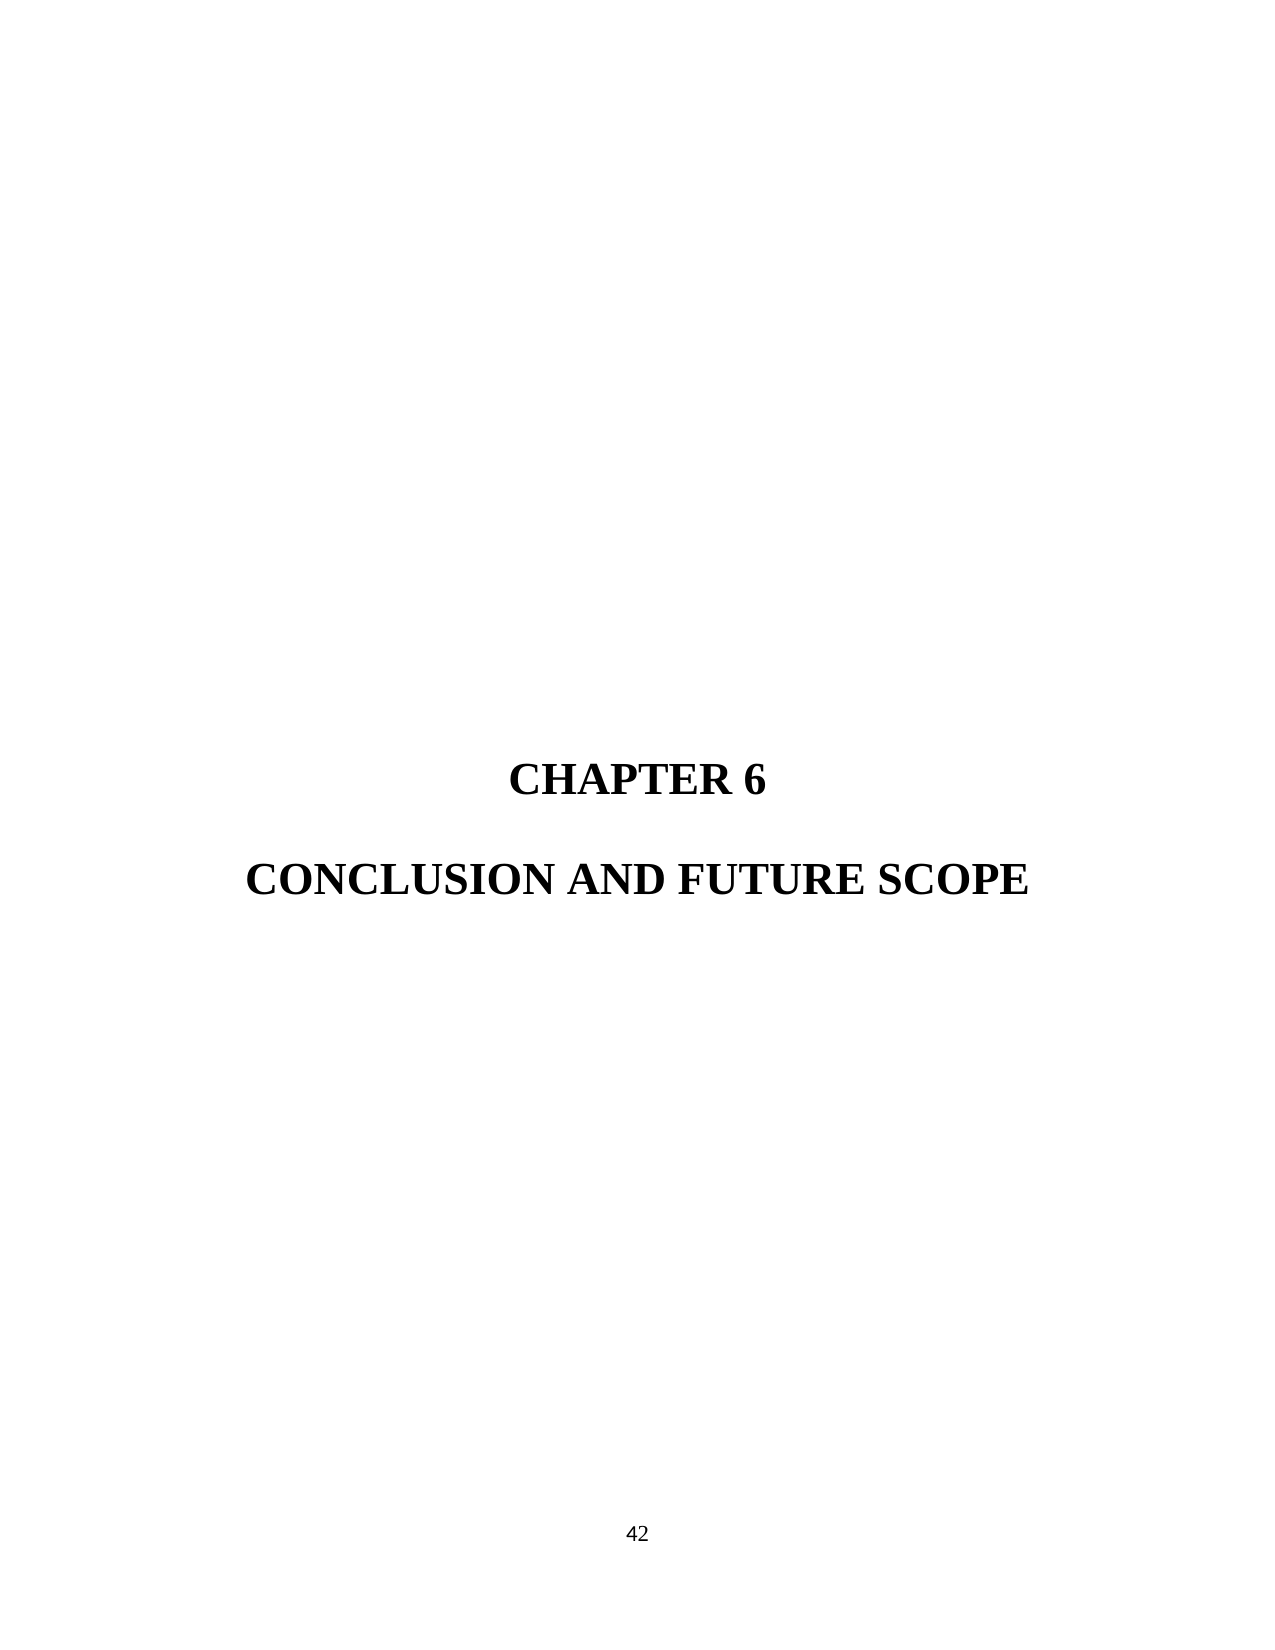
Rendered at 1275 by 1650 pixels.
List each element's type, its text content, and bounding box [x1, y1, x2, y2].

subtitle CHAPTER 6 CONCLUSION AND FUTURE SCOPE [245, 752, 1061, 904]
